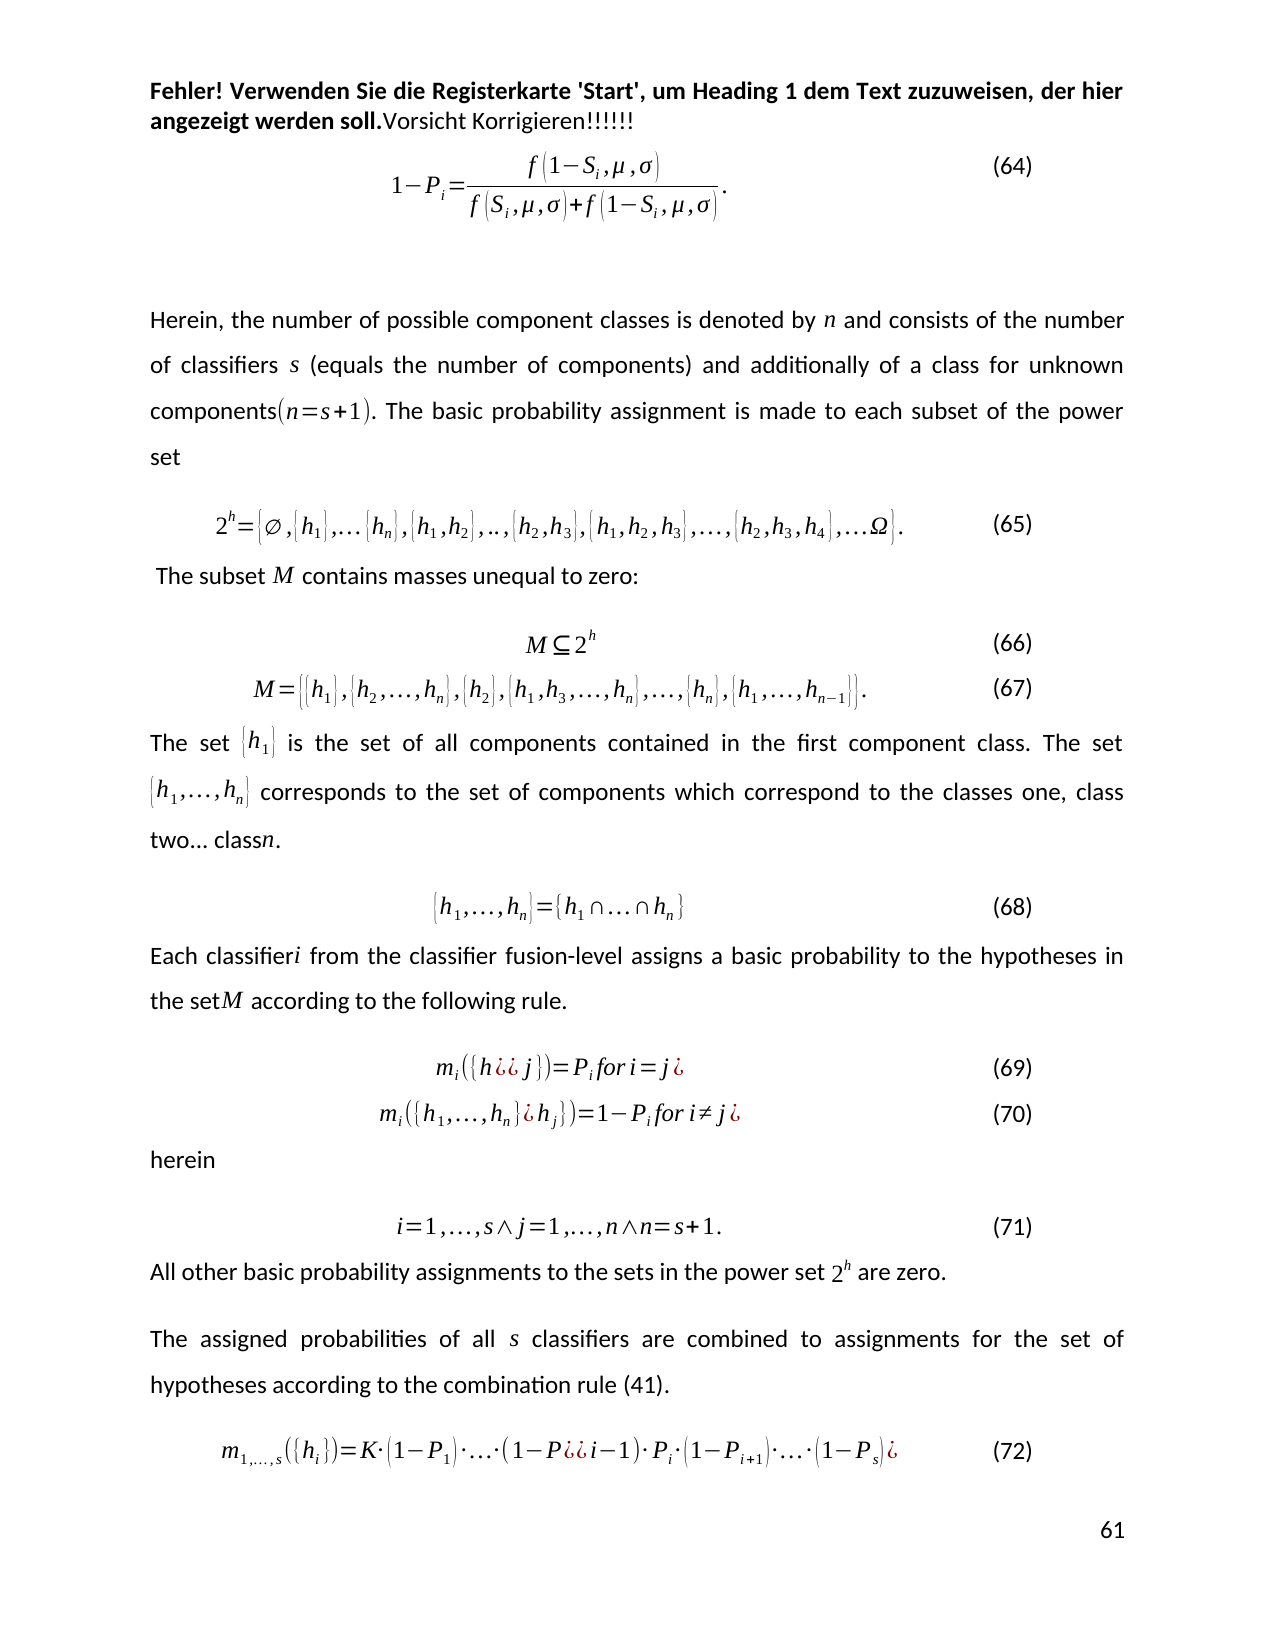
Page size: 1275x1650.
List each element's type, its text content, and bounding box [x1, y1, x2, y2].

table_header [139, 1211, 981, 1256]
table_cell (67) [981, 672, 1046, 725]
text herein [150, 1144, 1125, 1175]
text All other basic probability assignments to the sets in the power set are zero. [150, 1256, 1125, 1287]
text The subset contains masses unequal to zero: [150, 560, 1125, 591]
text Herein, the number of possible component classes is denoted by and consists of the number of classifiers (equals the number of components) and additionally of a class for unknown components. The basic probability assignment is made to each subset of the power set [150, 304, 1125, 472]
text Each classifier from the classifier fusion-level assigns a basic probability to the hypotheses in the set according to the following rule. [150, 940, 1125, 1016]
table_header [139, 891, 981, 940]
table_cell (70) [981, 1098, 1046, 1144]
text The assigned probabilities of all classifiers are combined to assignments for the set of hypotheses according to the combination rule (41). [150, 1323, 1125, 1399]
table_cell [139, 672, 981, 725]
table_header [139, 1052, 981, 1098]
table_header [139, 508, 981, 560]
table_header (66) [981, 627, 1046, 672]
table_header (71) [981, 1211, 1046, 1256]
table_header (64) [981, 150, 1046, 237]
table_cell [139, 1098, 981, 1144]
table_header [139, 1435, 981, 1484]
table_header (69) [981, 1052, 1046, 1098]
table_header (68) [981, 891, 1046, 940]
table_header [139, 150, 981, 237]
text The set is the set of all components contained in the first component class. The set corresponds to the set of components which correspond to the classes one, class two... class. [150, 725, 1125, 855]
table_header [139, 627, 981, 672]
table_header (65) [981, 508, 1046, 560]
table_header (72) [981, 1435, 1046, 1484]
